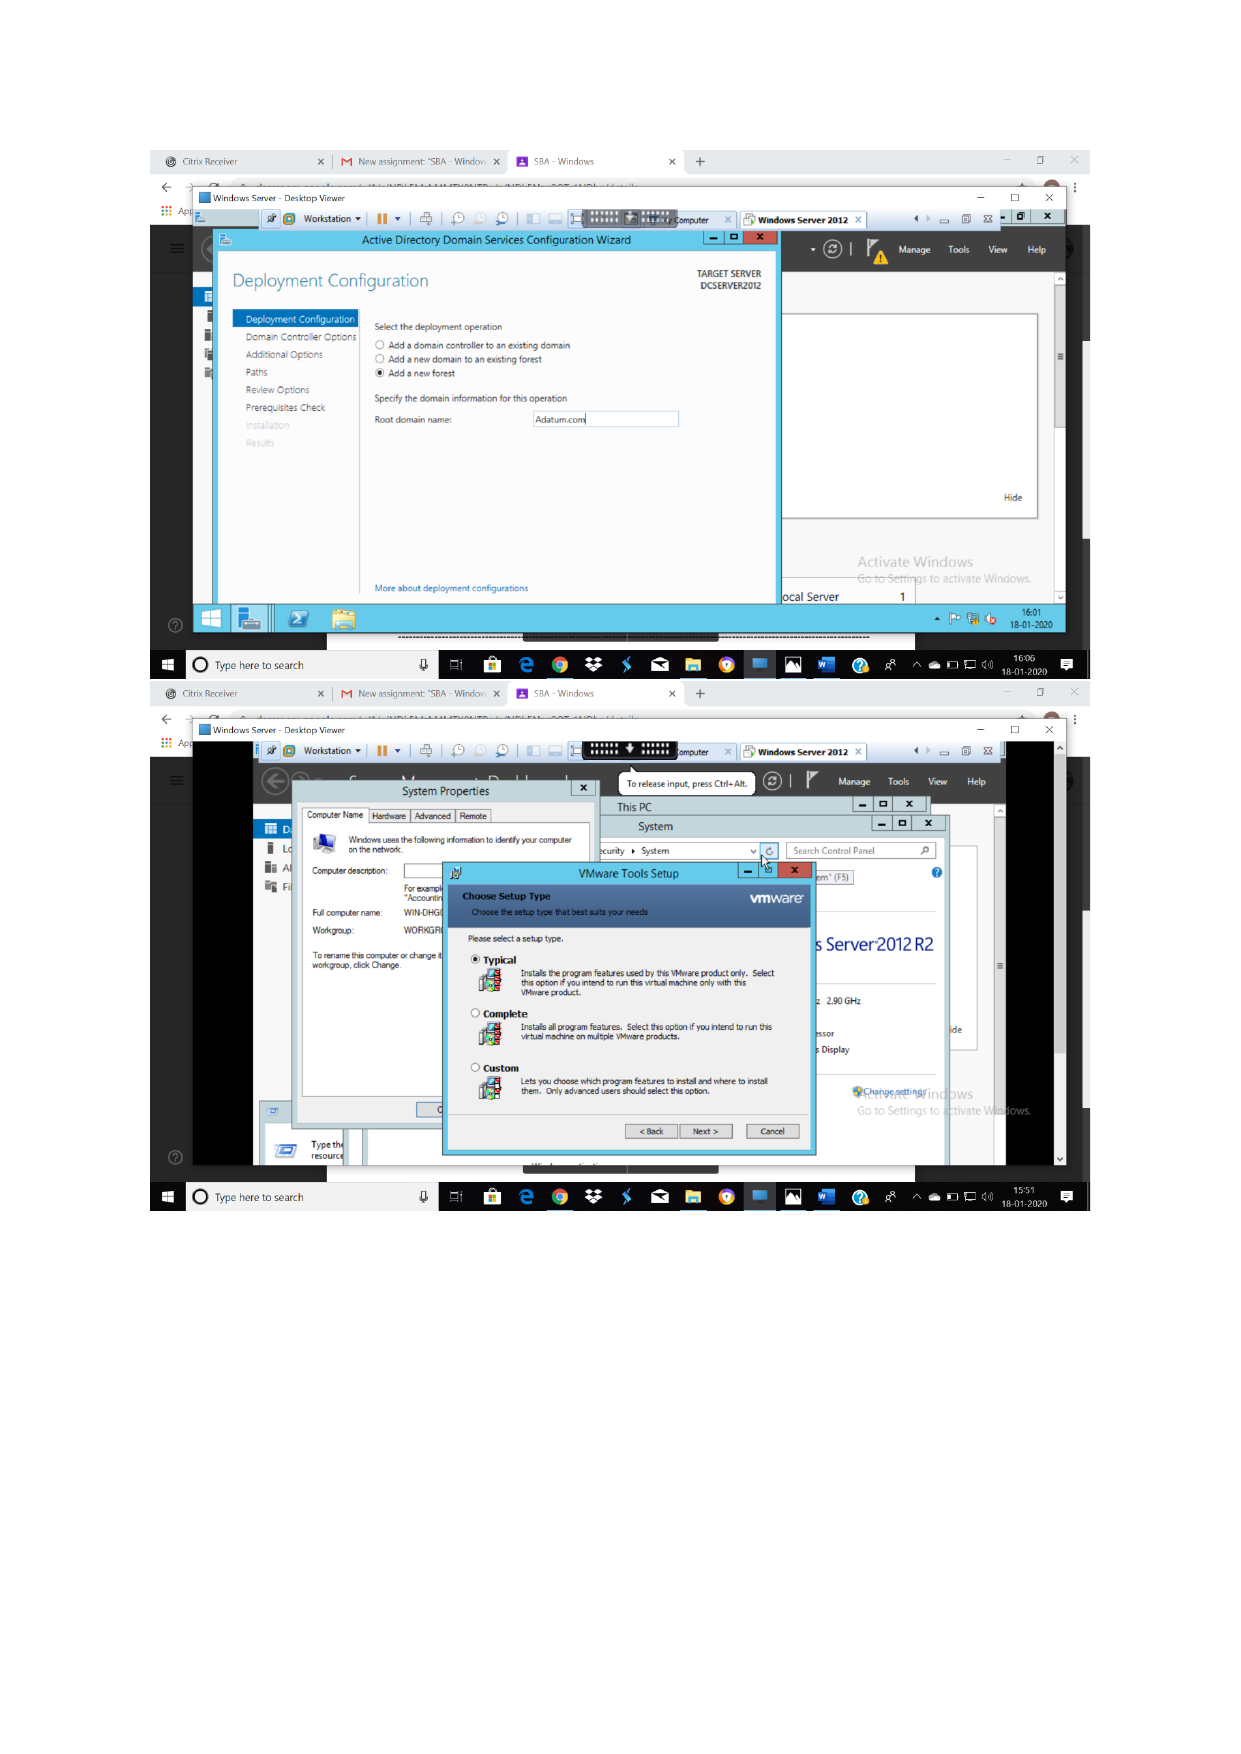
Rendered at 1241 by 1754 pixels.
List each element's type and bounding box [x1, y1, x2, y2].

picture [150, 681, 1091, 1211]
picture [150, 150, 1091, 679]
